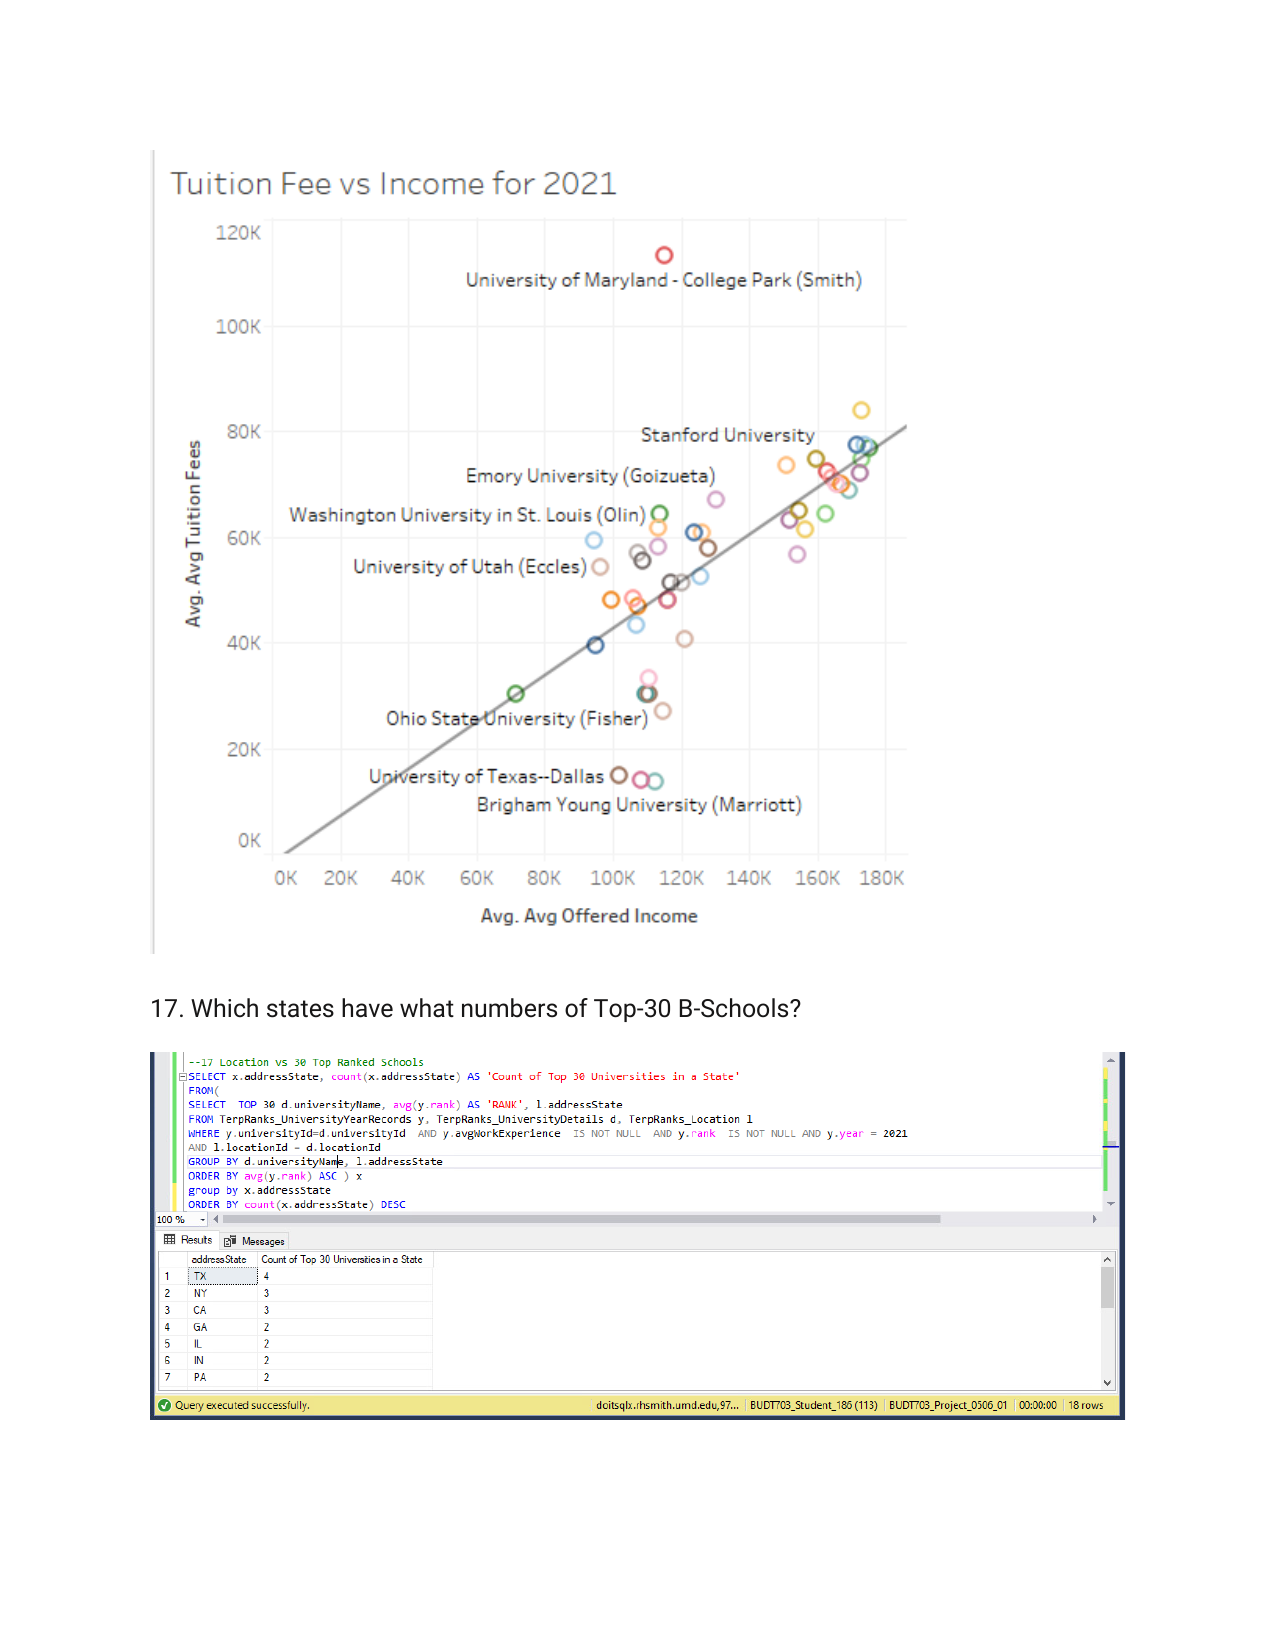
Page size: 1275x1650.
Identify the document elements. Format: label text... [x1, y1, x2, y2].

picture [150, 150, 1100, 954]
text 17. Which states have what numbers of Top-30 B-Schools? [150, 994, 1125, 1023]
picture [150, 1052, 1125, 1420]
